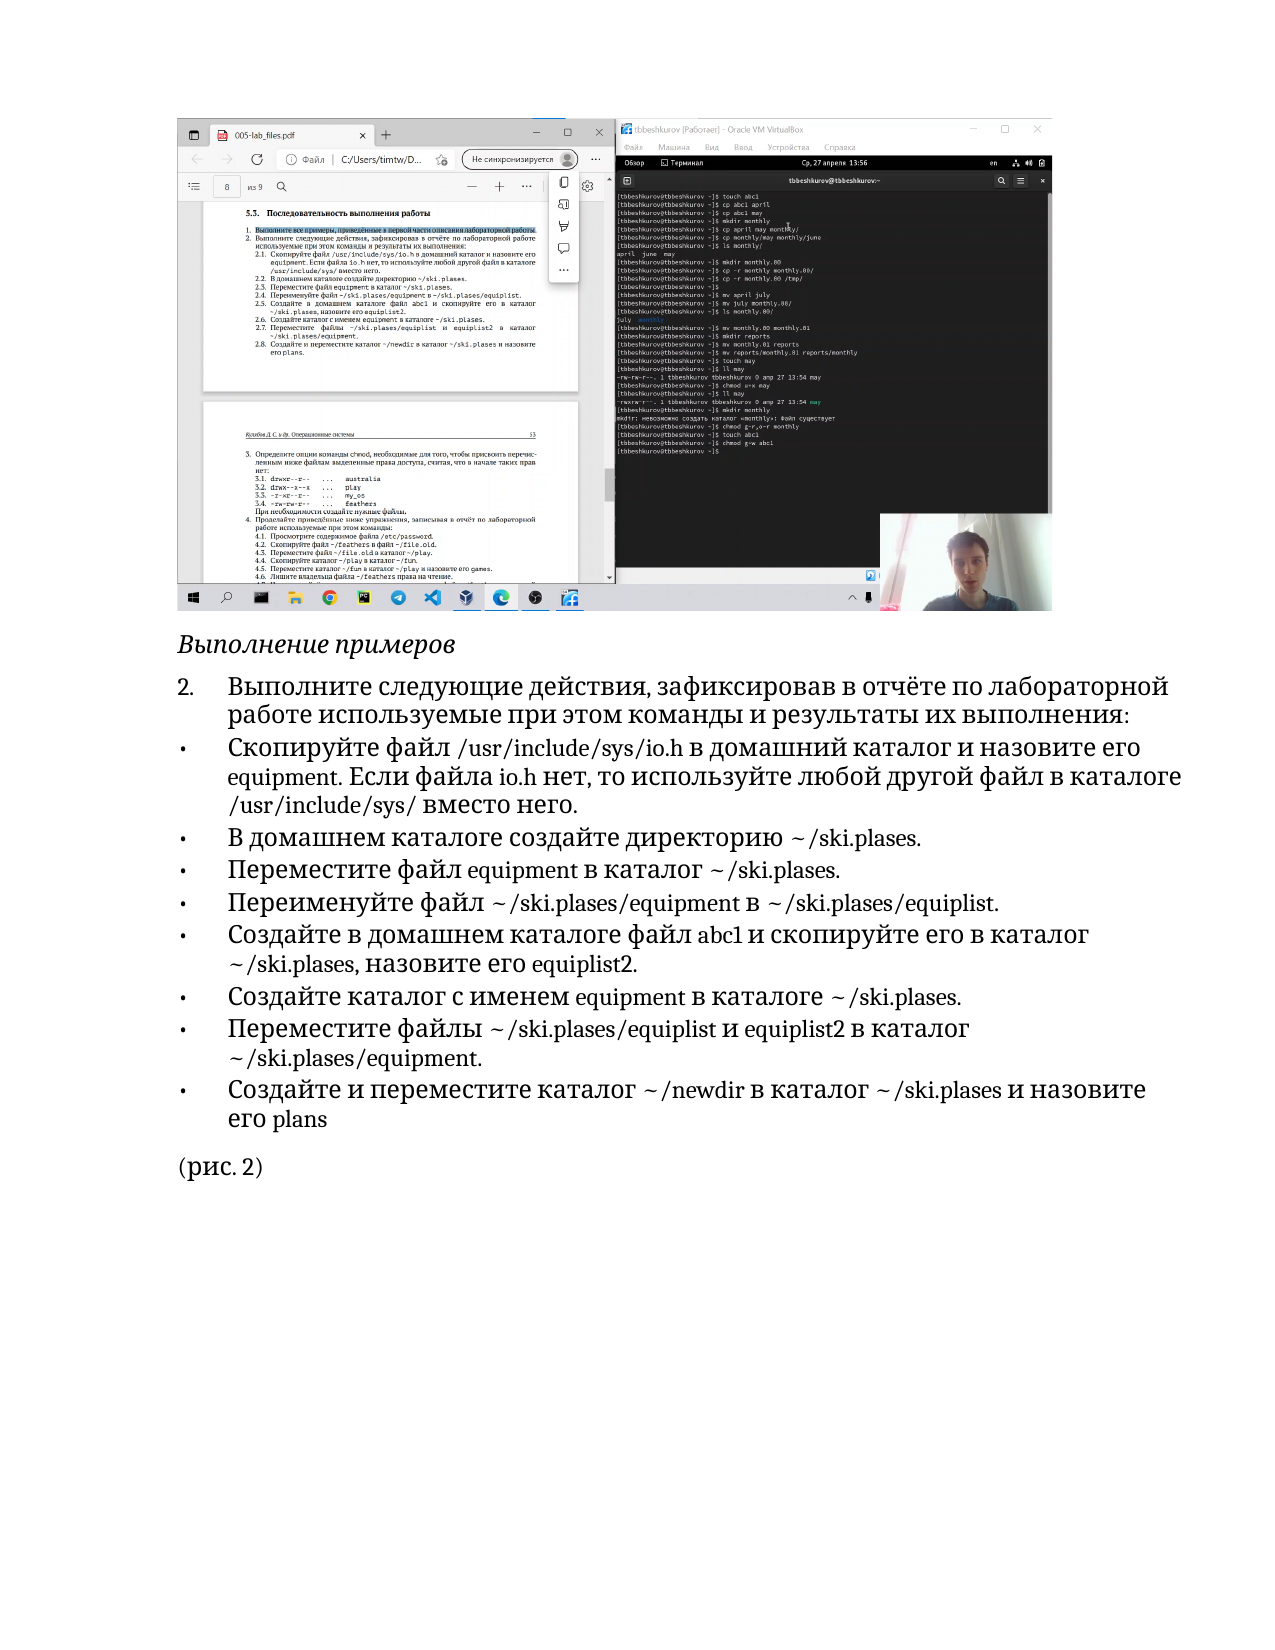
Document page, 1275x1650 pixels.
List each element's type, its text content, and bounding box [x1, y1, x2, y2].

list Переименуйте файл ~/ski.plases/equipment в ~/ski.plases/equiplist. [177, 889, 1186, 917]
list Скопируйте файл /usr/include/sys/io.h в домашний каталог и назовите его equipment. Если файла io.h нет, то используйте любой другой файл в каталоге /usr/include/sys/ вместо него. [177, 734, 1186, 820]
list Создайте и переместите каталог ~/newdir в каталог ~/ski.plases и назовите его plans [177, 1076, 1186, 1134]
list Переместите файлы ~/ski.plases/equiplist и equiplist2 в каталог ~/ski.plases/equipment. [177, 1015, 1186, 1072]
list Создайте в домашнем каталоге файл abc1 и скопируйте его в каталог ~/ski.plases, назовите его equiplist2. [177, 921, 1186, 979]
text (рис. 2) [177, 1152, 1186, 1181]
list Переместите файл equipment в каталог ~/ski.plases. [177, 856, 1186, 885]
list В домашнем каталоге создайте директорию ~/ski.plases. [177, 824, 1186, 852]
list Выполните следующие действия, зафиксировав в отчёте по лабораторной работе используемые при этом команды и результаты их выполнения: [177, 672, 1186, 730]
list Создайте каталог с именем equipment в каталоге ~/ski.plases. [177, 982, 1186, 1011]
text Выполнение примеров [177, 631, 1186, 660]
picture [177, 118, 1053, 611]
